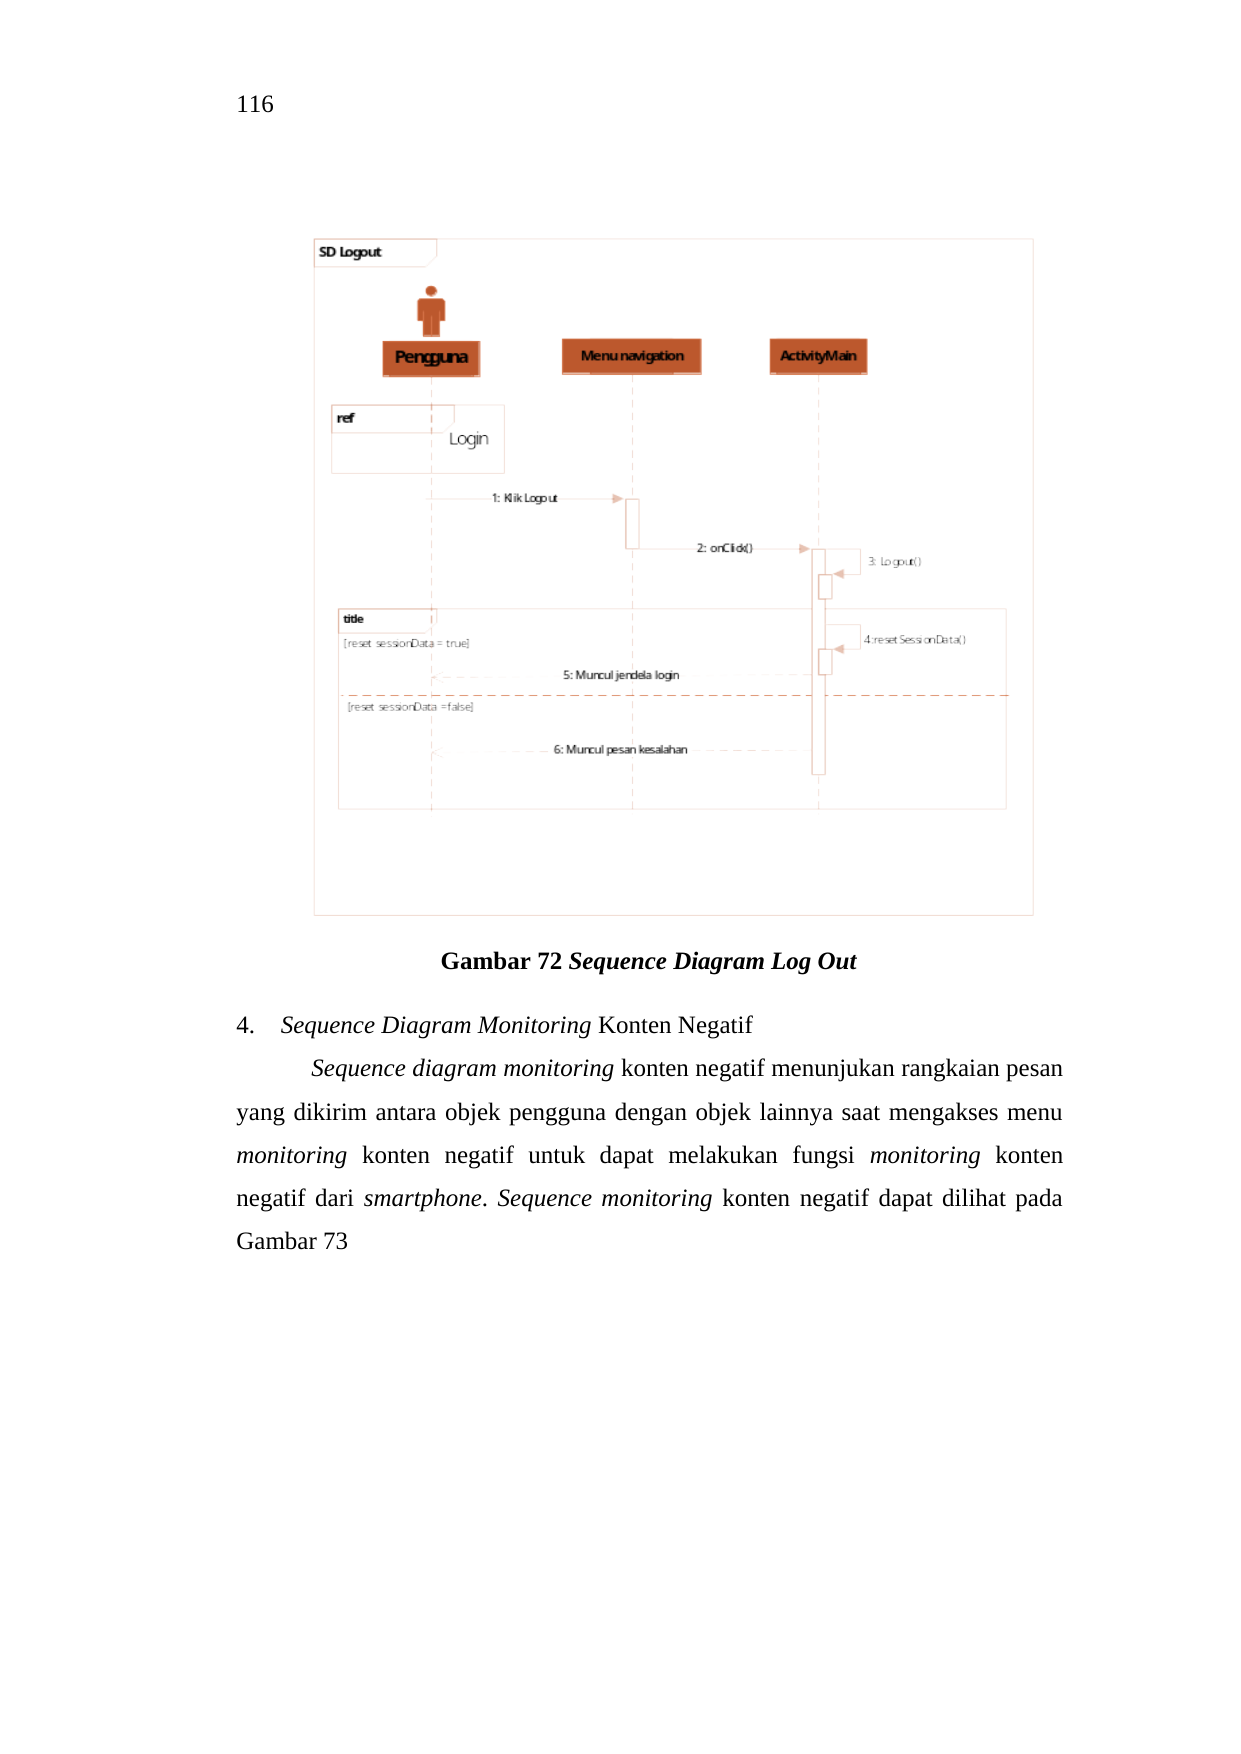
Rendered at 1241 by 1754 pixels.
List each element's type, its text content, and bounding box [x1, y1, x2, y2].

text Sequence diagram monitoring konten negatif menunjukan rangkaian pesan yang dikirim antara objek pengguna dengan objek lainnya saat mengakses menu monitoring konten negatif untuk dapat melakukan fungsi monitoring konten negatif dari smartphone. Sequence monitoring konten negatif dapat dilihat pada Gambar 73 [236, 1053, 1063, 1255]
list Sequence Diagram Monitoring Konten Negatif [236, 1010, 1063, 1039]
